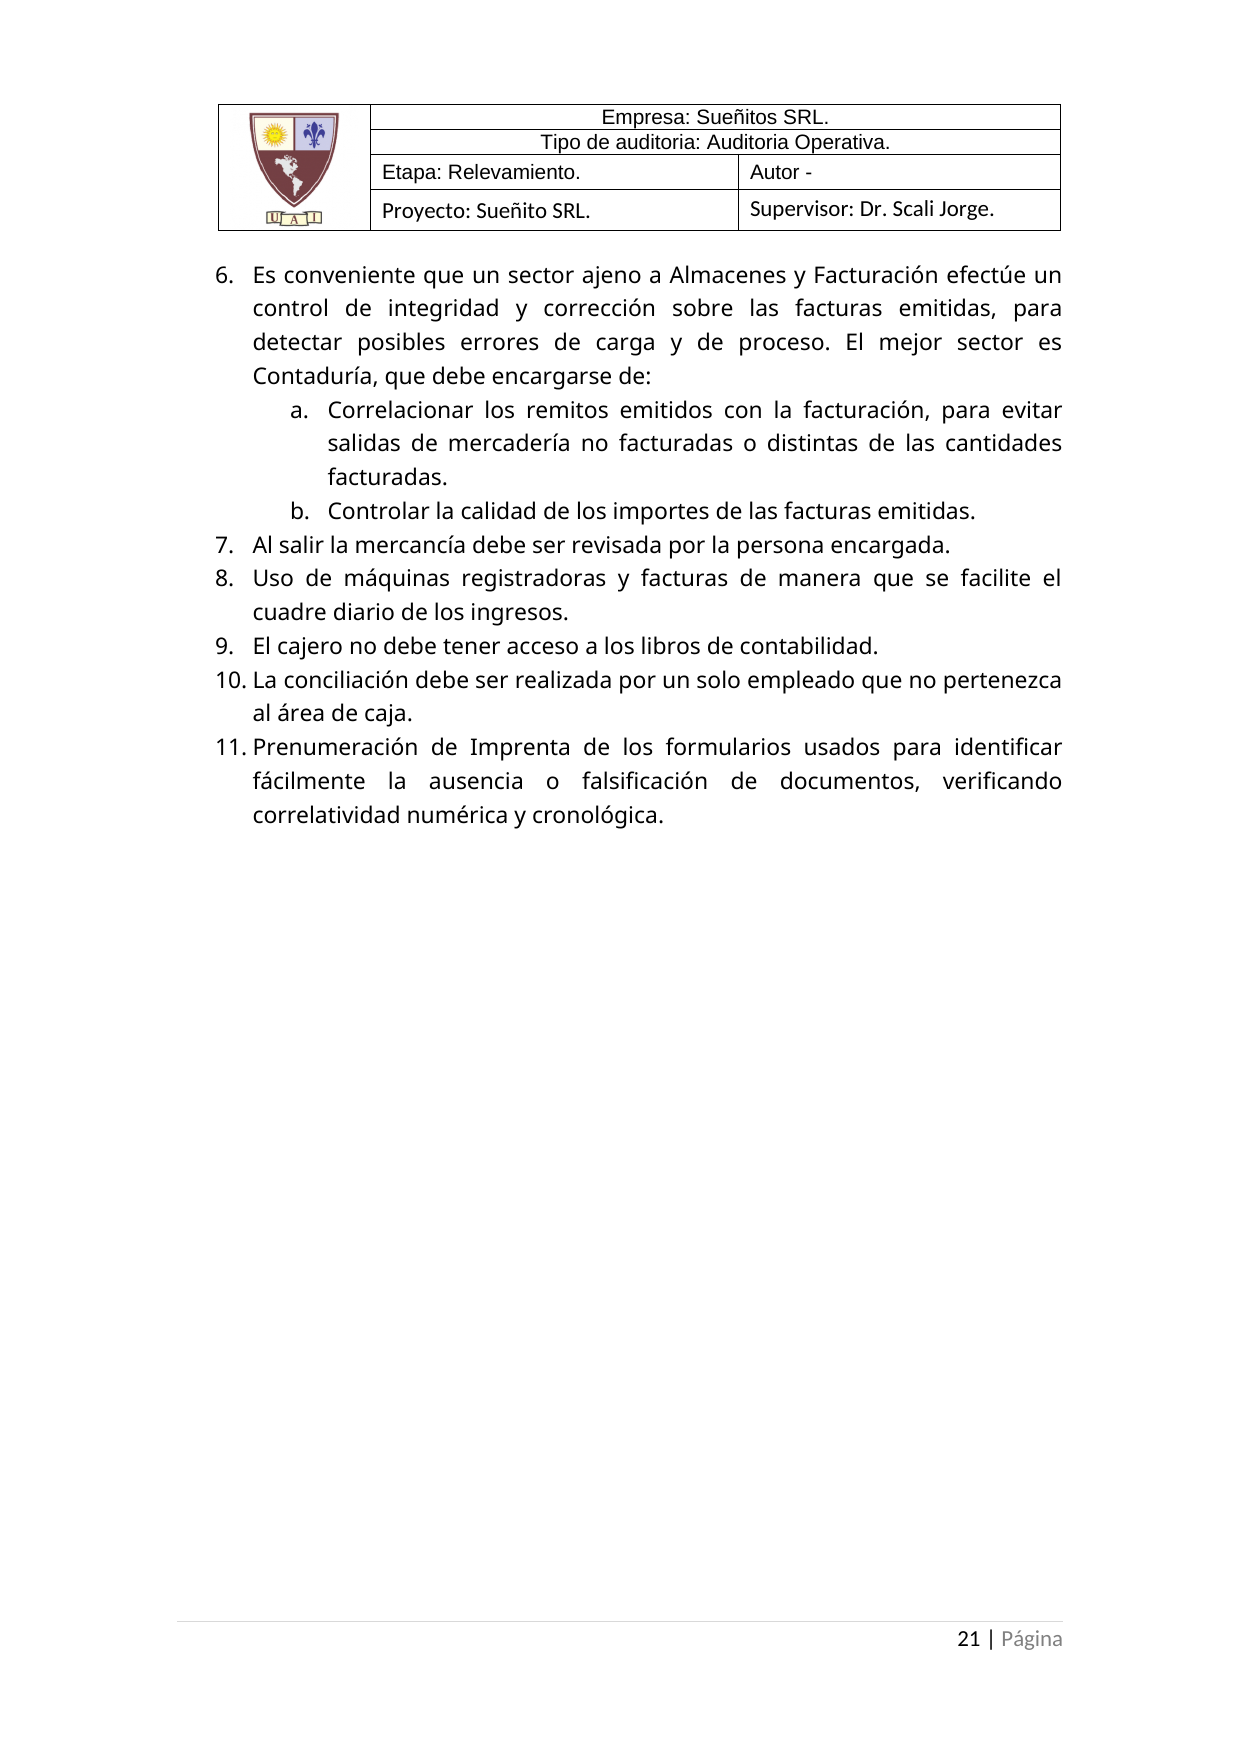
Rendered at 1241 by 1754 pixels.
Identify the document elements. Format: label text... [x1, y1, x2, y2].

list La conciliación debe ser realizada por un solo empleado que no pertenezca al área de caja. [215, 664, 1063, 729]
picture [229, 105, 360, 230]
list Controlar la calidad de los importes de las facturas emitidas. [290, 495, 1063, 526]
list Prenumeración de Imprenta de los formularios usados para identificar fácilmente la ausencia o falsificación de documentos, verificando correlatividad numérica y cronológica. [215, 731, 1063, 830]
list El cajero no debe tener acceso a los libros de contabilidad. [215, 630, 1063, 661]
list Al salir la mercancía debe ser revisada por la persona encargada. [215, 529, 1063, 560]
list Correlacionar los remitos emitidos con la facturación, para evitar salidas de mercadería no facturadas o distintas de las cantidades facturadas. [290, 394, 1063, 492]
list Uso de máquinas registradoras y facturas de manera que se facilite el cuadre diario de los ingresos. [215, 562, 1063, 627]
list Es conveniente que un sector ajeno a Almacenes y Facturación efectúe un control de integridad y corrección sobre las facturas emitidas, para detectar posibles errores de carga y de proceso. El mejor sector es Contaduría, que debe encargarse de: [215, 259, 1063, 391]
